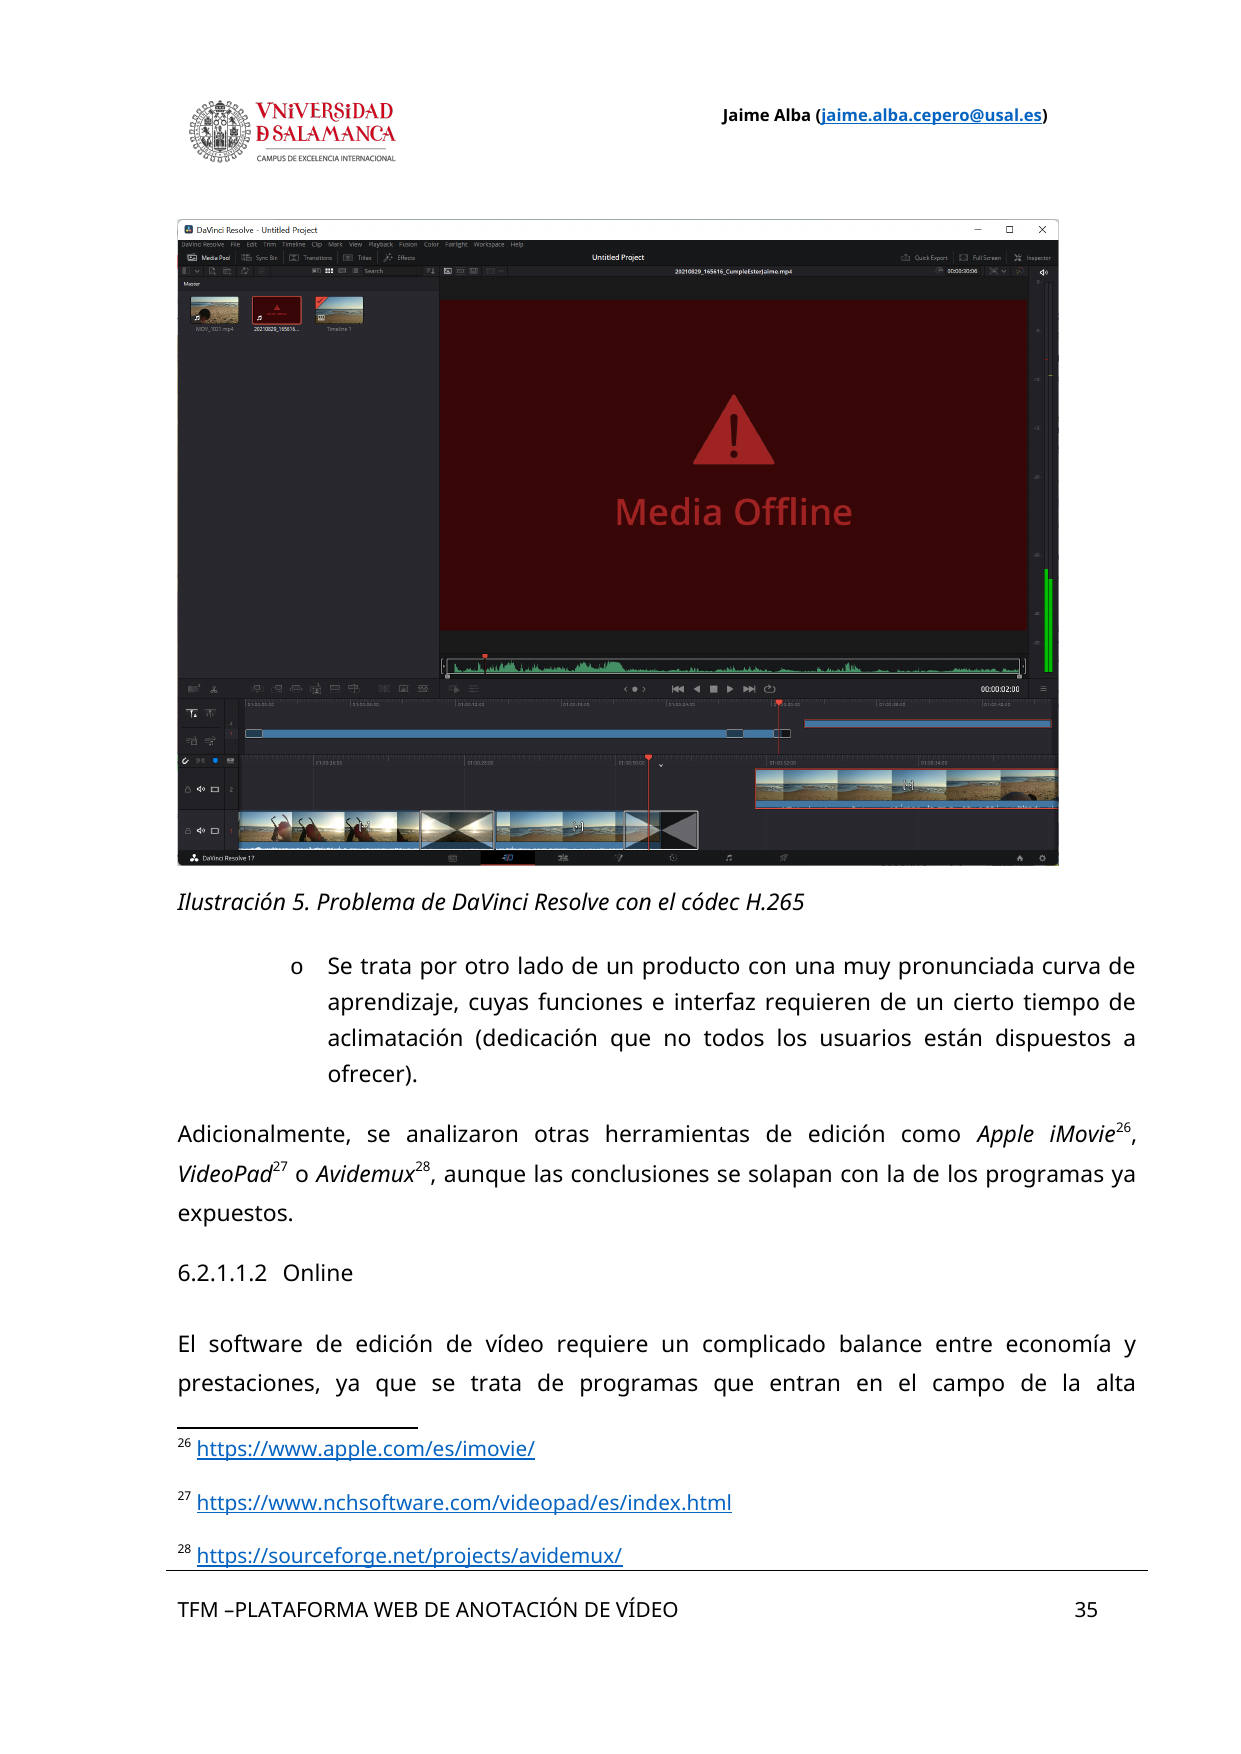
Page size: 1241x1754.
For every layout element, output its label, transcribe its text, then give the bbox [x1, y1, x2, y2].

subtitle Online [177, 1256, 1137, 1288]
text Ilustración 5. Problema de DaVinci Resolve con el códec H.265 [177, 886, 1137, 917]
list Se trata por otro lado de un producto con una muy pronunciada curva de aprendizaje, cuyas funciones e interfaz requieren de un cierto tiempo de aclimatación (dedicación que no todos los usuarios están dispuestos a ofrecer). [290, 949, 1137, 1089]
text Adicionalmente, se analizaron otras herramientas de edición como Apple iMovie, VideoPad o Avidemux, aunque las conclusiones se solapan con la de los programas ya expuestos. [177, 1118, 1137, 1228]
picture [177, 219, 1059, 866]
picture [188, 99, 397, 163]
